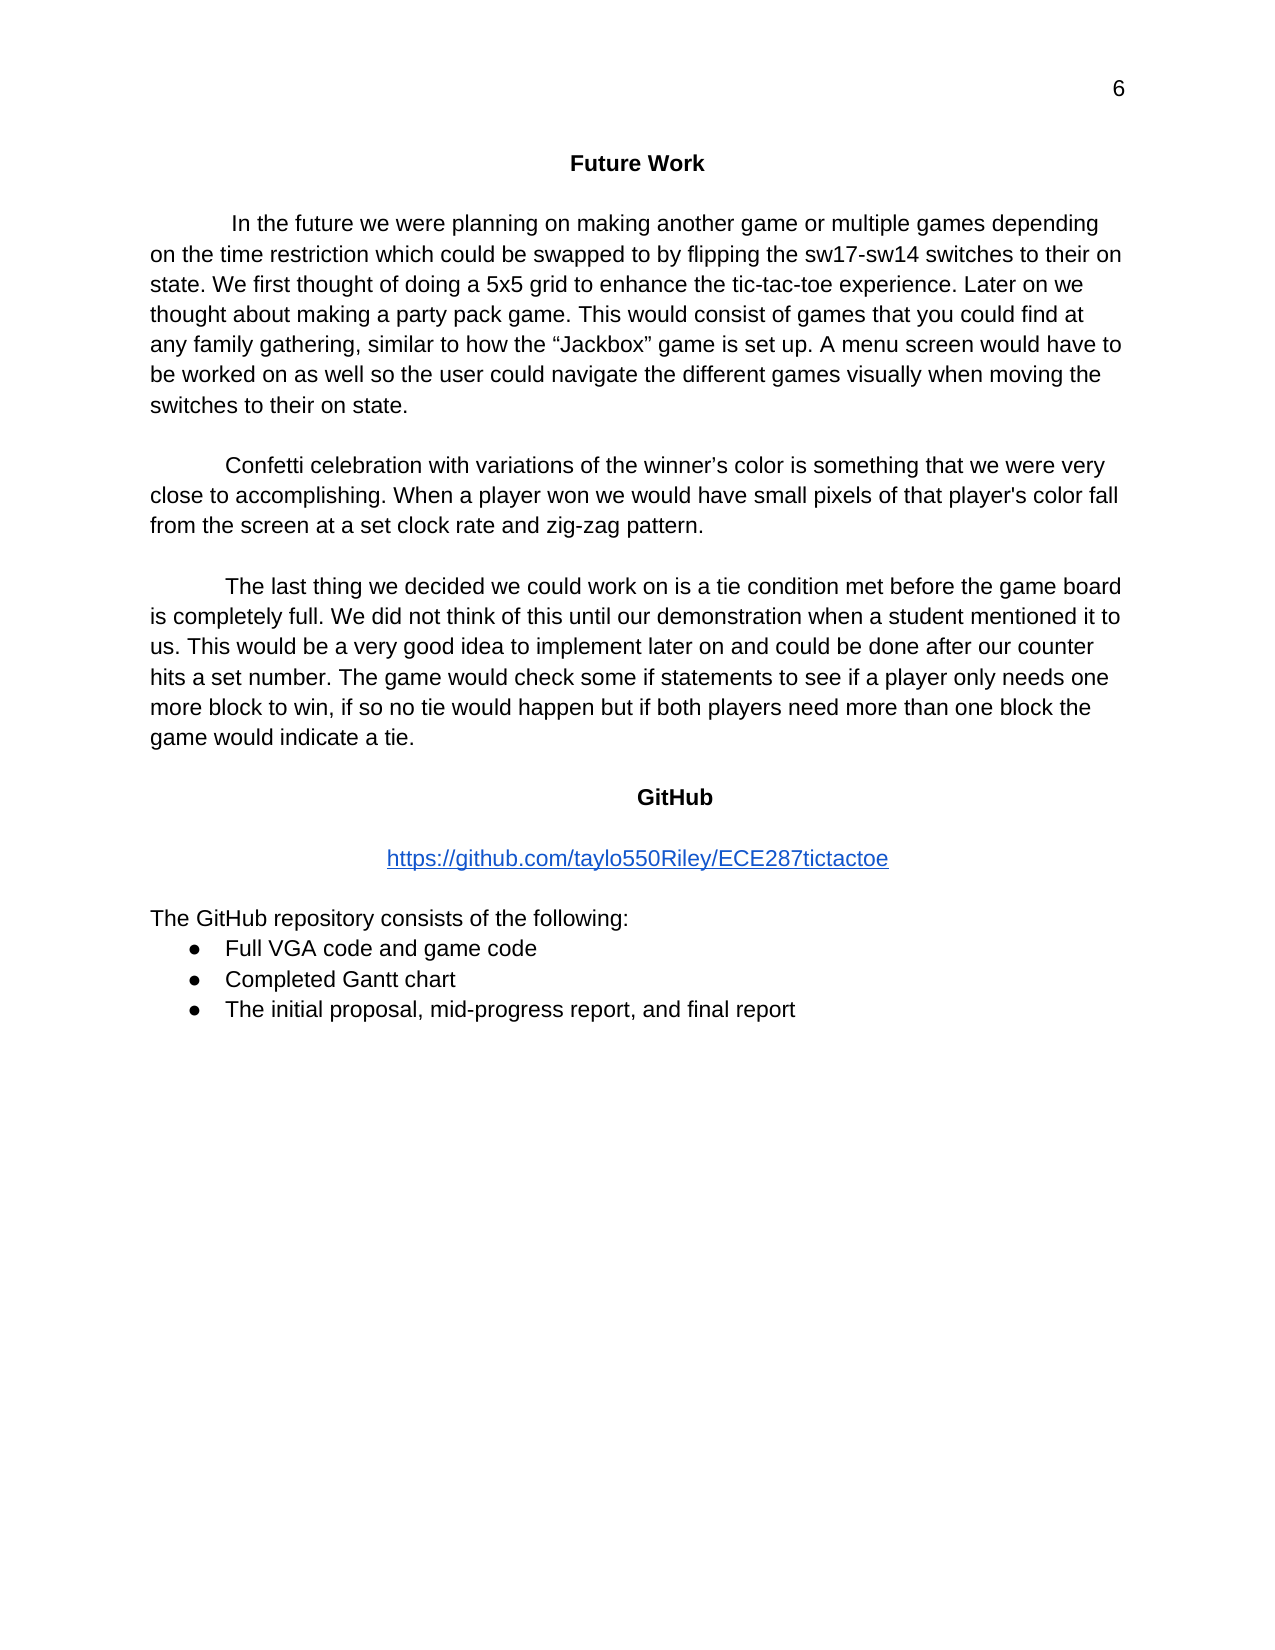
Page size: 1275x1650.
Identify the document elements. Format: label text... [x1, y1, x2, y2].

list Completed Gantt chart [187, 966, 1125, 992]
text Confetti celebration with variations of the winner’s color is something that we were very close to accomplishing. When a player won we would have small pixels of that player's color fall from the screen at a set clock rate and zig-zag pattern. [150, 452, 1125, 539]
text https://github.com/taylo550Riley/ECE287tictactoe [150, 845, 1125, 871]
list The initial proposal, mid-progress report, and final report [187, 996, 1125, 1022]
text Future Work [150, 150, 1125, 176]
text The last thing we decided we could work on is a tie condition met before the game board is completely full. We did not think of this until our demonstration when a student mentioned it to us. This would be a very good idea to implement later on and could be done after our counter hits a set number. The game would check some if statements to see if a player only needs one more block to win, if so no tie would happen but if both players need more than one block the game would indicate a tie. [150, 573, 1125, 750]
text GitHub [150, 784, 1125, 811]
text The GitHub repository consists of the following: [150, 905, 1125, 932]
list Full VGA code and game code [187, 935, 1125, 962]
text In the future we were planning on making another game or multiple games depending on the time restriction which could be swapped to by flipping the sw17-sw14 switches to their on state. We first thought of doing a 5x5 grid to enhance the tic-tac-toe experience. Later on we thought about making a party pack game. This would consist of games that you could find at any family gathering, similar to how the “Jackbox” game is set up. A menu screen would have to be worked on as well so the user could navigate the different games visually when moving the switches to their on state. [150, 210, 1125, 418]
